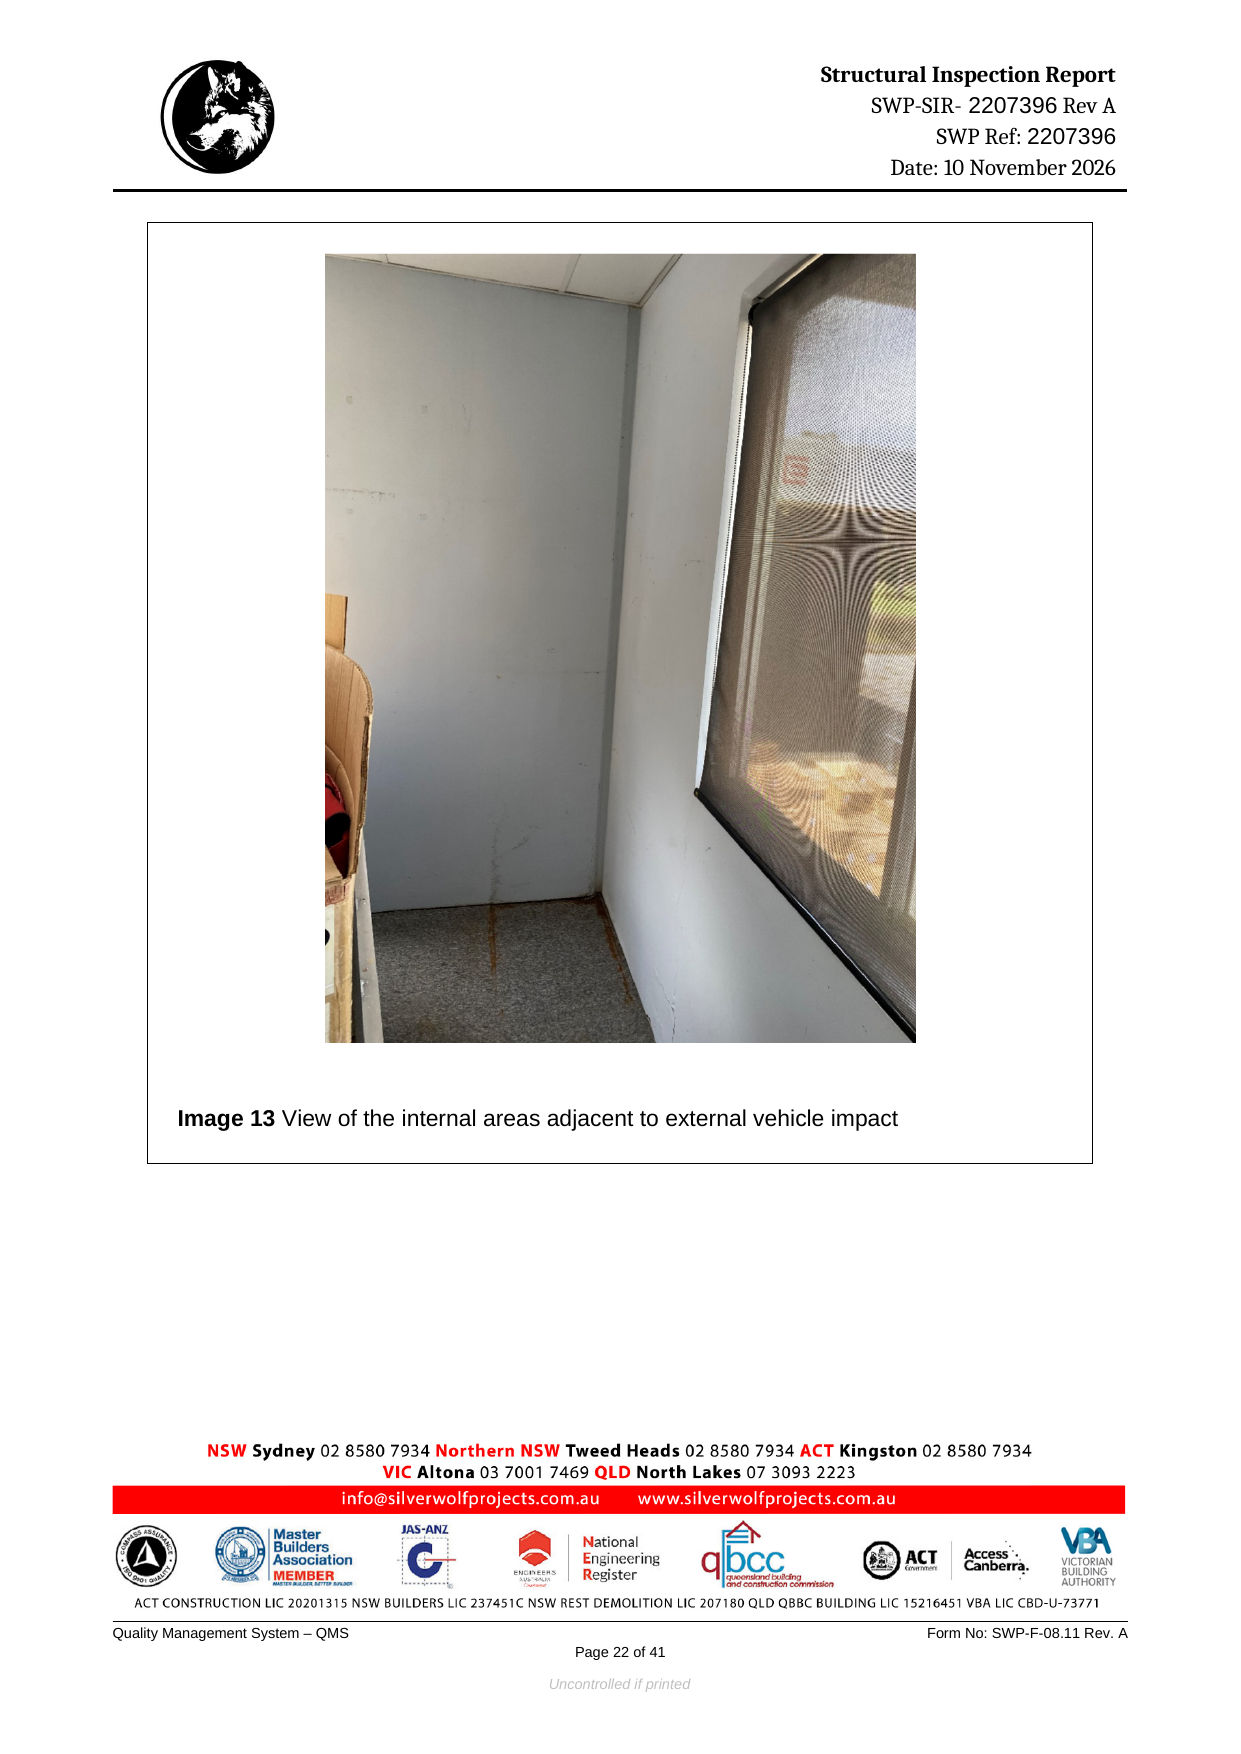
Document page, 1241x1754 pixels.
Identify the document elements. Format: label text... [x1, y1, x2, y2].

table_header [148, 223, 1092, 1075]
picture [112, 1425, 1126, 1618]
picture [325, 255, 916, 1043]
table_cell Image View of the internal areas adjacent to external vehicle impact [148, 1075, 1092, 1162]
picture [123, 56, 301, 181]
